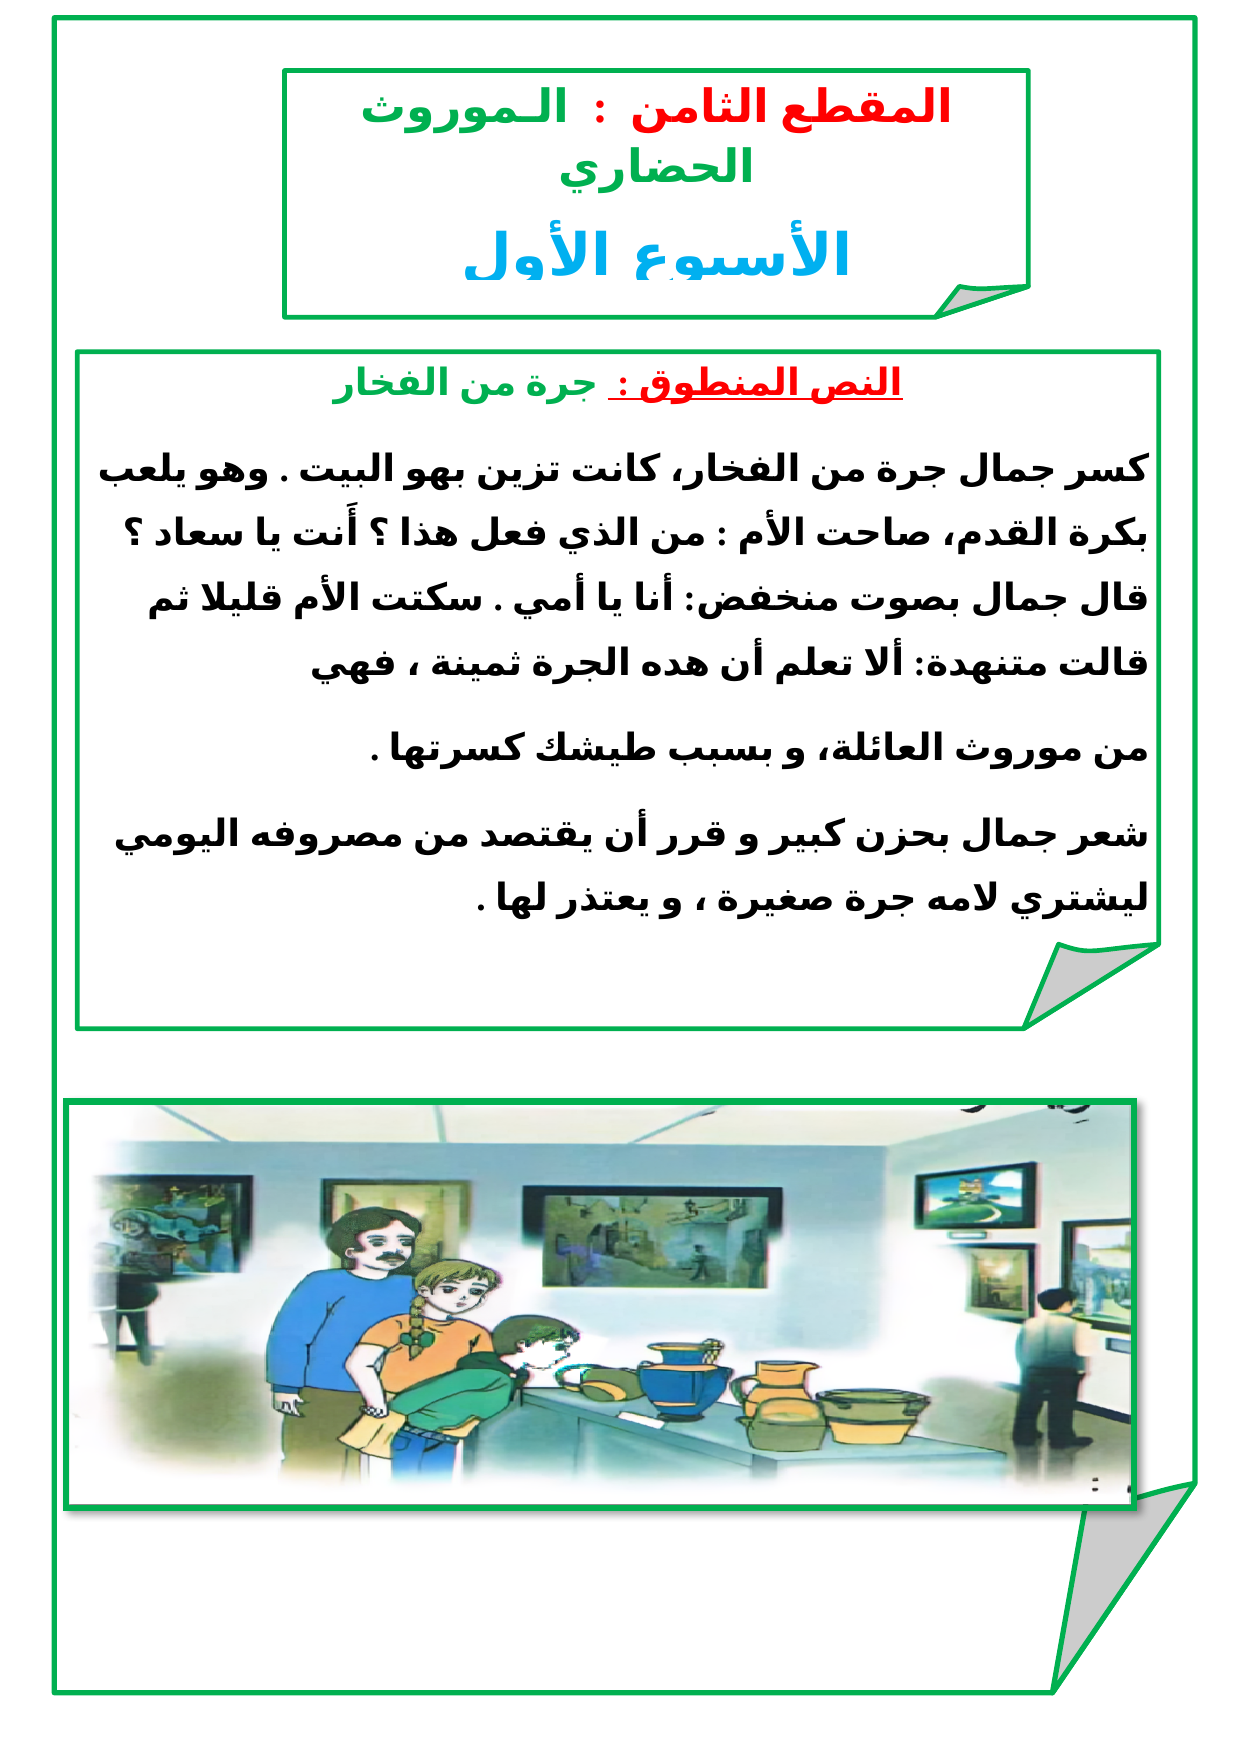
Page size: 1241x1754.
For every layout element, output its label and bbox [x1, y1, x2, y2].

picture [69, 1105, 1131, 1505]
